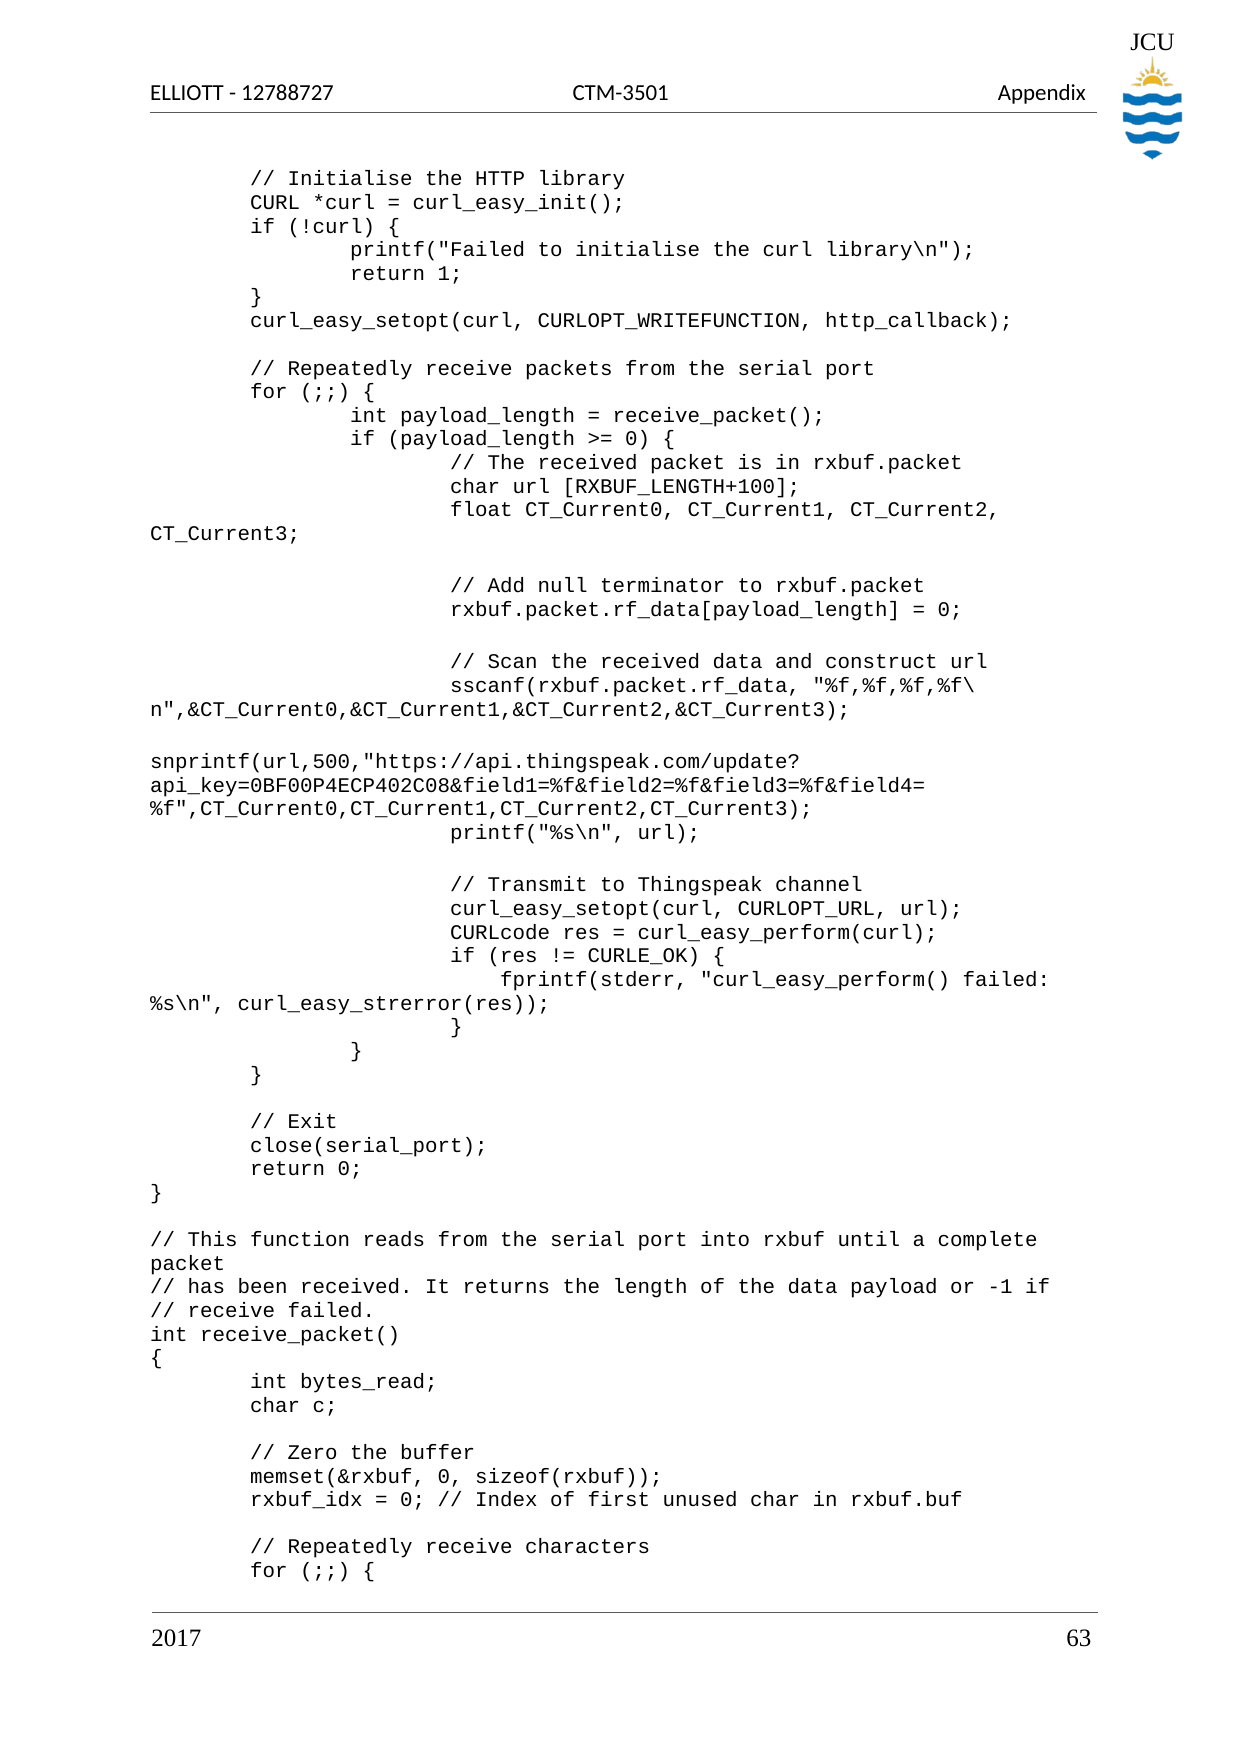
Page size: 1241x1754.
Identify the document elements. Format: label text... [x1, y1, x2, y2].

text snprintf(url,500,"https://api.thingspeak.com/update?api_key=0BF00P4ECP402C08&field1=%f&field2=%f&field3=%f&field4=%f",CT_Current0,CT_Current1,CT_Current2,CT_Current3); [150, 722, 1091, 822]
text float CT_Current0, CT_Current1, CT_Current2, CT_Current3; [150, 499, 1091, 547]
text // Zero the buffer [150, 1442, 1091, 1466]
text // Repeatedly receive characters [150, 1537, 1091, 1560]
text // This function reads from the serial port into rxbuf until a complete packet [150, 1229, 1091, 1276]
text // Transmit to Thingspeak channel [150, 874, 1091, 898]
text } [150, 1016, 1091, 1040]
text // Repeatedly receive packets from the serial port [150, 357, 1091, 381]
text if (!curl) { [150, 216, 1091, 239]
text for (;;) { [150, 1560, 1091, 1584]
text } [150, 1040, 1091, 1064]
text char c; [150, 1395, 1091, 1418]
text if (res != CURLE_OK) { [150, 945, 1091, 969]
text curl_easy_setopt(curl, CURLOPT_URL, url); [150, 898, 1091, 922]
picture [1118, 53, 1188, 165]
text CURL *curl = curl_easy_init(); [150, 192, 1091, 216]
text // Scan the received data and construct url [150, 651, 1091, 675]
text memset(&rxbuf, 0, sizeof(rxbuf)); [150, 1466, 1091, 1489]
text // Initialise the HTTP library [150, 168, 1091, 192]
text return 1; [150, 263, 1091, 287]
text // Add null terminator to rxbuf.packet [150, 575, 1091, 599]
text CURLcode res = curl_easy_perform(curl); [150, 922, 1091, 945]
text int receive_packet() [150, 1324, 1091, 1347]
text { [150, 1347, 1091, 1371]
text sscanf(rxbuf.packet.rf_data, "%f,%f,%f,%f\n",&CT_Current0,&CT_Current1,&CT_Current2,&CT_Current3); [150, 675, 1091, 722]
text } [150, 287, 1091, 310]
text // The received packet is in rxbuf.packet [150, 452, 1091, 476]
text printf("Failed to initialise the curl library\n"); [150, 239, 1091, 263]
text // has been received. It returns the length of the data payload or -1 if [150, 1276, 1091, 1300]
text } [150, 1064, 1091, 1087]
text close(serial_port); [150, 1134, 1091, 1158]
text return 0; [150, 1158, 1091, 1182]
text if (payload_length >= 0) { [150, 428, 1091, 452]
text // Exit [150, 1111, 1091, 1134]
text for (;;) { [150, 381, 1091, 405]
text int payload_length = receive_packet(); [150, 405, 1091, 428]
text } [150, 1182, 1091, 1206]
text printf("%s\n", url); [150, 822, 1091, 846]
text rxbuf_idx = 0; // Index of first unused char in rxbuf.buf [150, 1489, 1091, 1513]
text // receive failed. [150, 1300, 1091, 1324]
text curl_easy_setopt(curl, CURLOPT_WRITEFUNCTION, http_callback); [150, 310, 1091, 334]
text int bytes_read; [150, 1371, 1091, 1395]
text char url [RXBUF_LENGTH+100]; [150, 476, 1091, 499]
text fprintf(stderr, "curl_easy_perform() failed: %s\n", curl_easy_strerror(res)); [150, 969, 1091, 1016]
text rxbuf.packet.rf_data[payload_length] = 0; [150, 599, 1091, 623]
